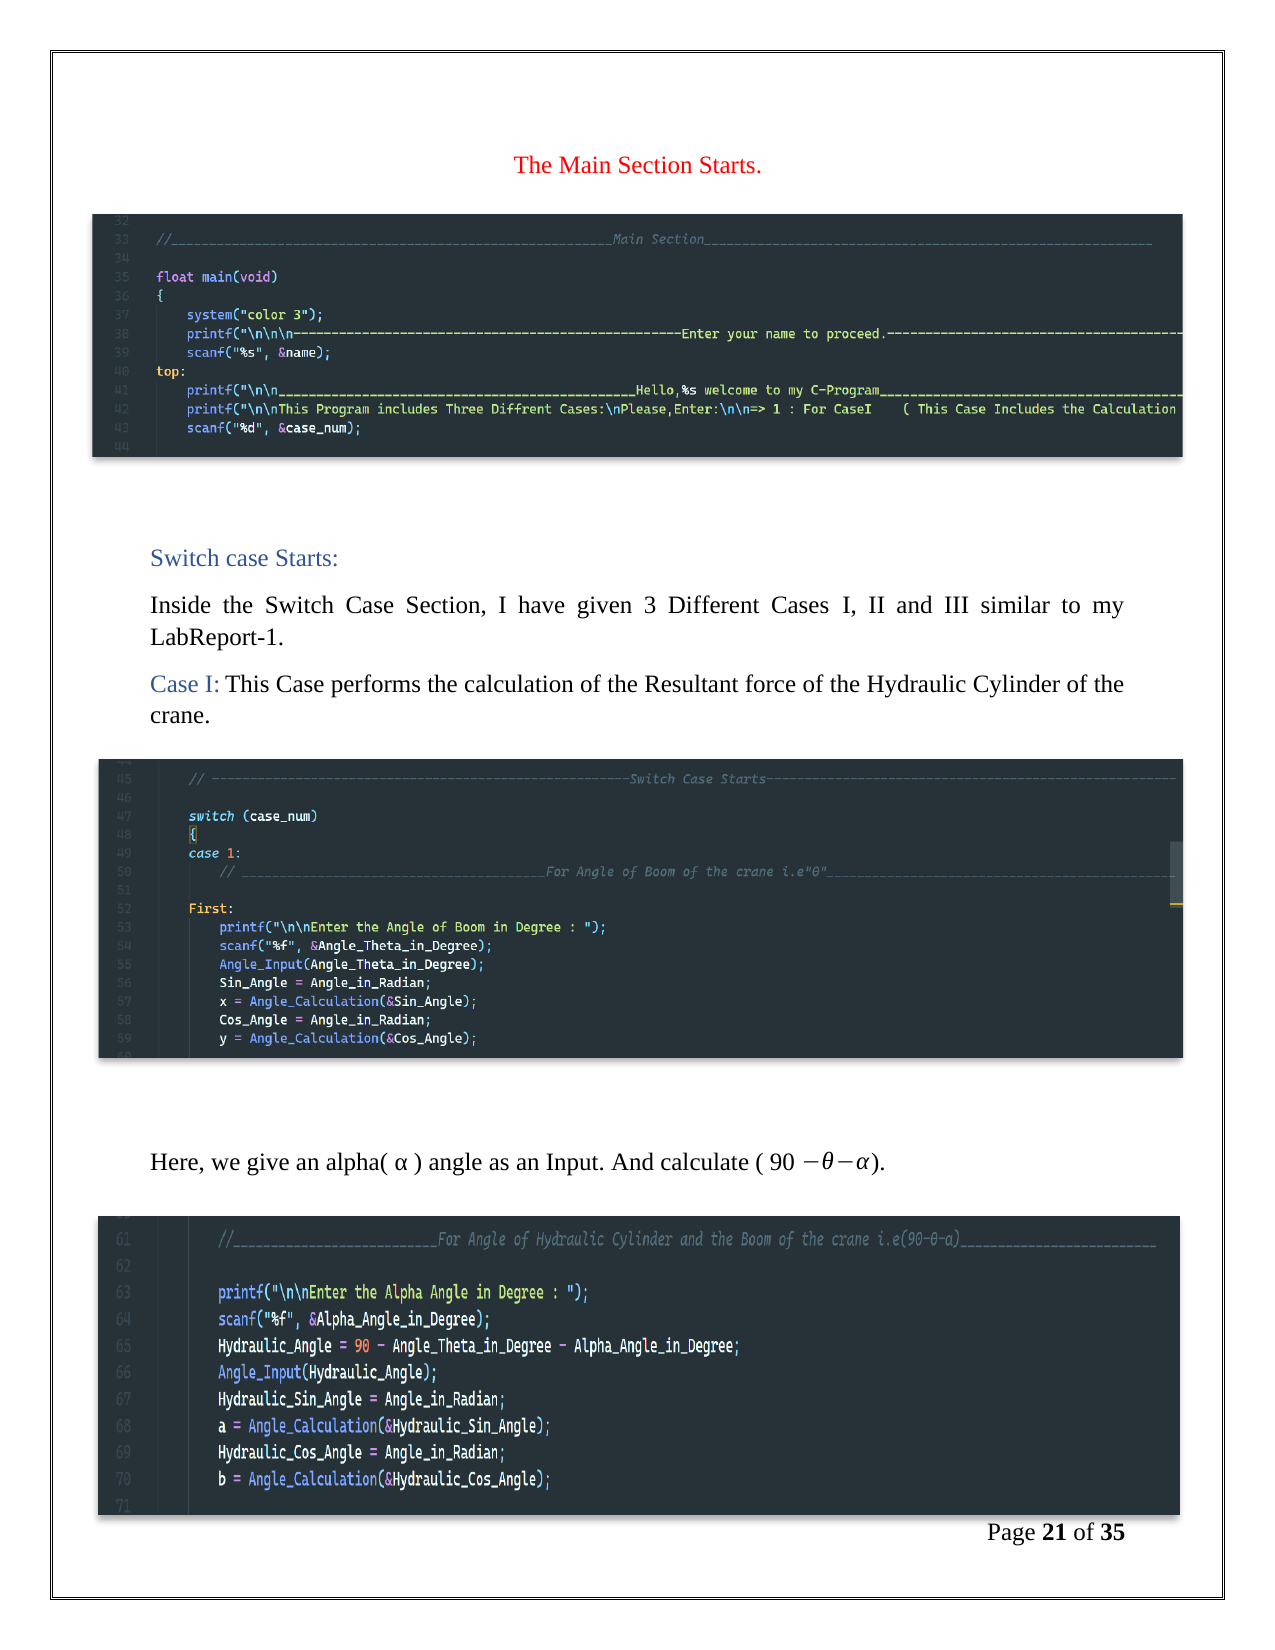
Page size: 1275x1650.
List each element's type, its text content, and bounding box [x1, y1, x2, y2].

picture [98, 759, 1184, 1058]
text Here, we give an alpha( α ) angle as an Input. And calculate ( 90 ). [150, 1147, 1125, 1176]
text The Main Section Starts. [150, 150, 1125, 179]
picture [98, 1216, 1180, 1515]
text Inside the Switch Case Section, I have given 3 Different Cases I, II and III similar to my LabReport-1. [150, 591, 1125, 650]
text Case I: This Case performs the calculation of the Resultant force of the Hydraulic Cylinder of the crane. [150, 669, 1125, 729]
picture [92, 214, 1183, 457]
text Switch case Starts: [150, 543, 1125, 572]
